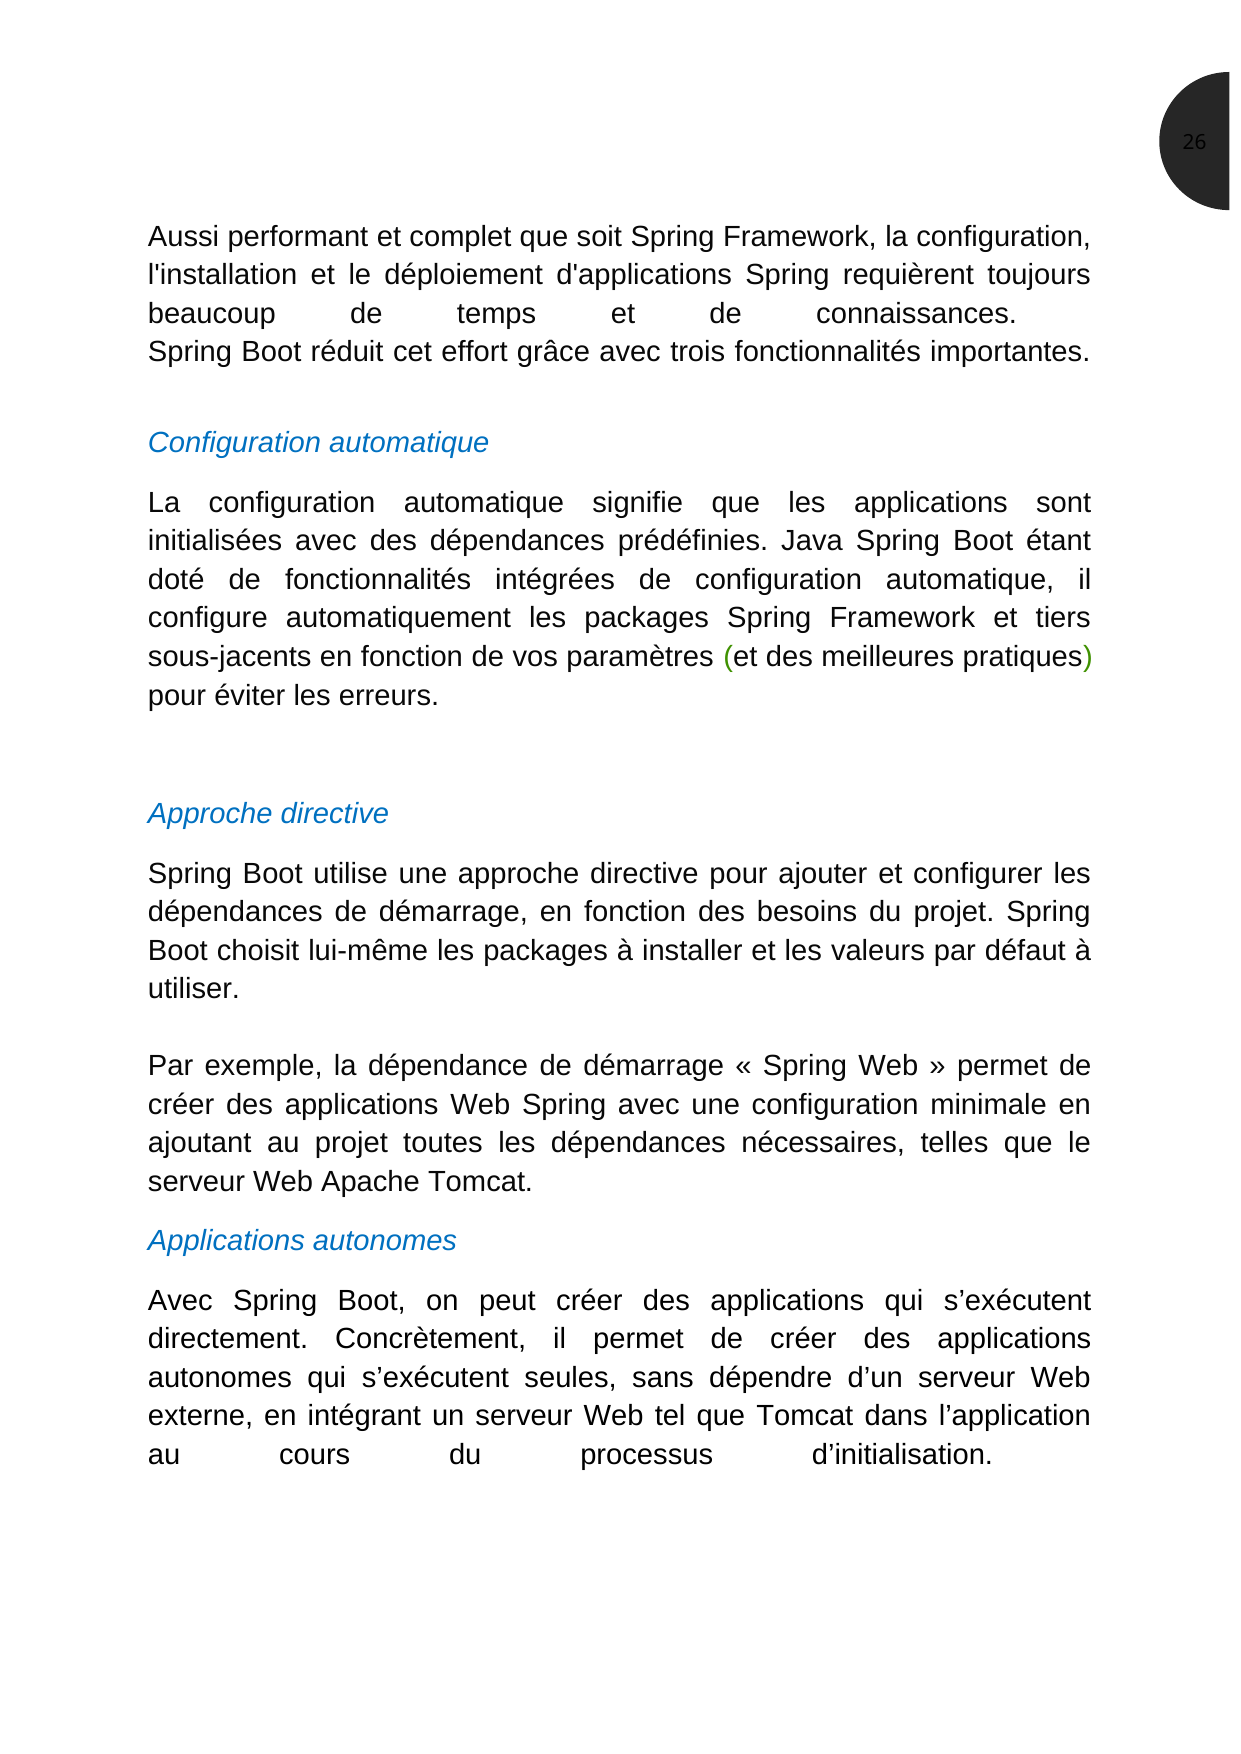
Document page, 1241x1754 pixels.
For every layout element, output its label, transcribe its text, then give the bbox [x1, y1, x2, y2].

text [148, 1283, 1092, 1586]
text La configuration automatique signifie que les applications sont initialisées avec des dépendances prédéfinies. Java Spring Boot étant doté de fonctionnalités intégrées de configuration automatique, il configure automatiquement les packages Spring Framework et tiers sous-jacents en fonction de vos paramètres (et des meilleures pratiques) pour éviter les erreurs. [148, 485, 1092, 711]
text Configuration automatique [148, 425, 1092, 459]
text Approche directive [148, 796, 1092, 830]
text Applications autonomes [148, 1223, 1092, 1257]
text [148, 180, 1092, 400]
text Spring Boot utilise une approche directive pour ajouter et configurer les dépendances de démarrage, en fonction des besoins du projet. Spring Boot choisit lui-même les packages à installer et les valeurs par défaut à utiliser. Par exemple, la dépendance de démarrage « Spring Web » permet de créer des applications Web Spring avec une configuration minimale en ajoutant au projet toutes les dépendances nécessaires, telles que le serveur Web Apache Tomcat. [148, 856, 1092, 1197]
